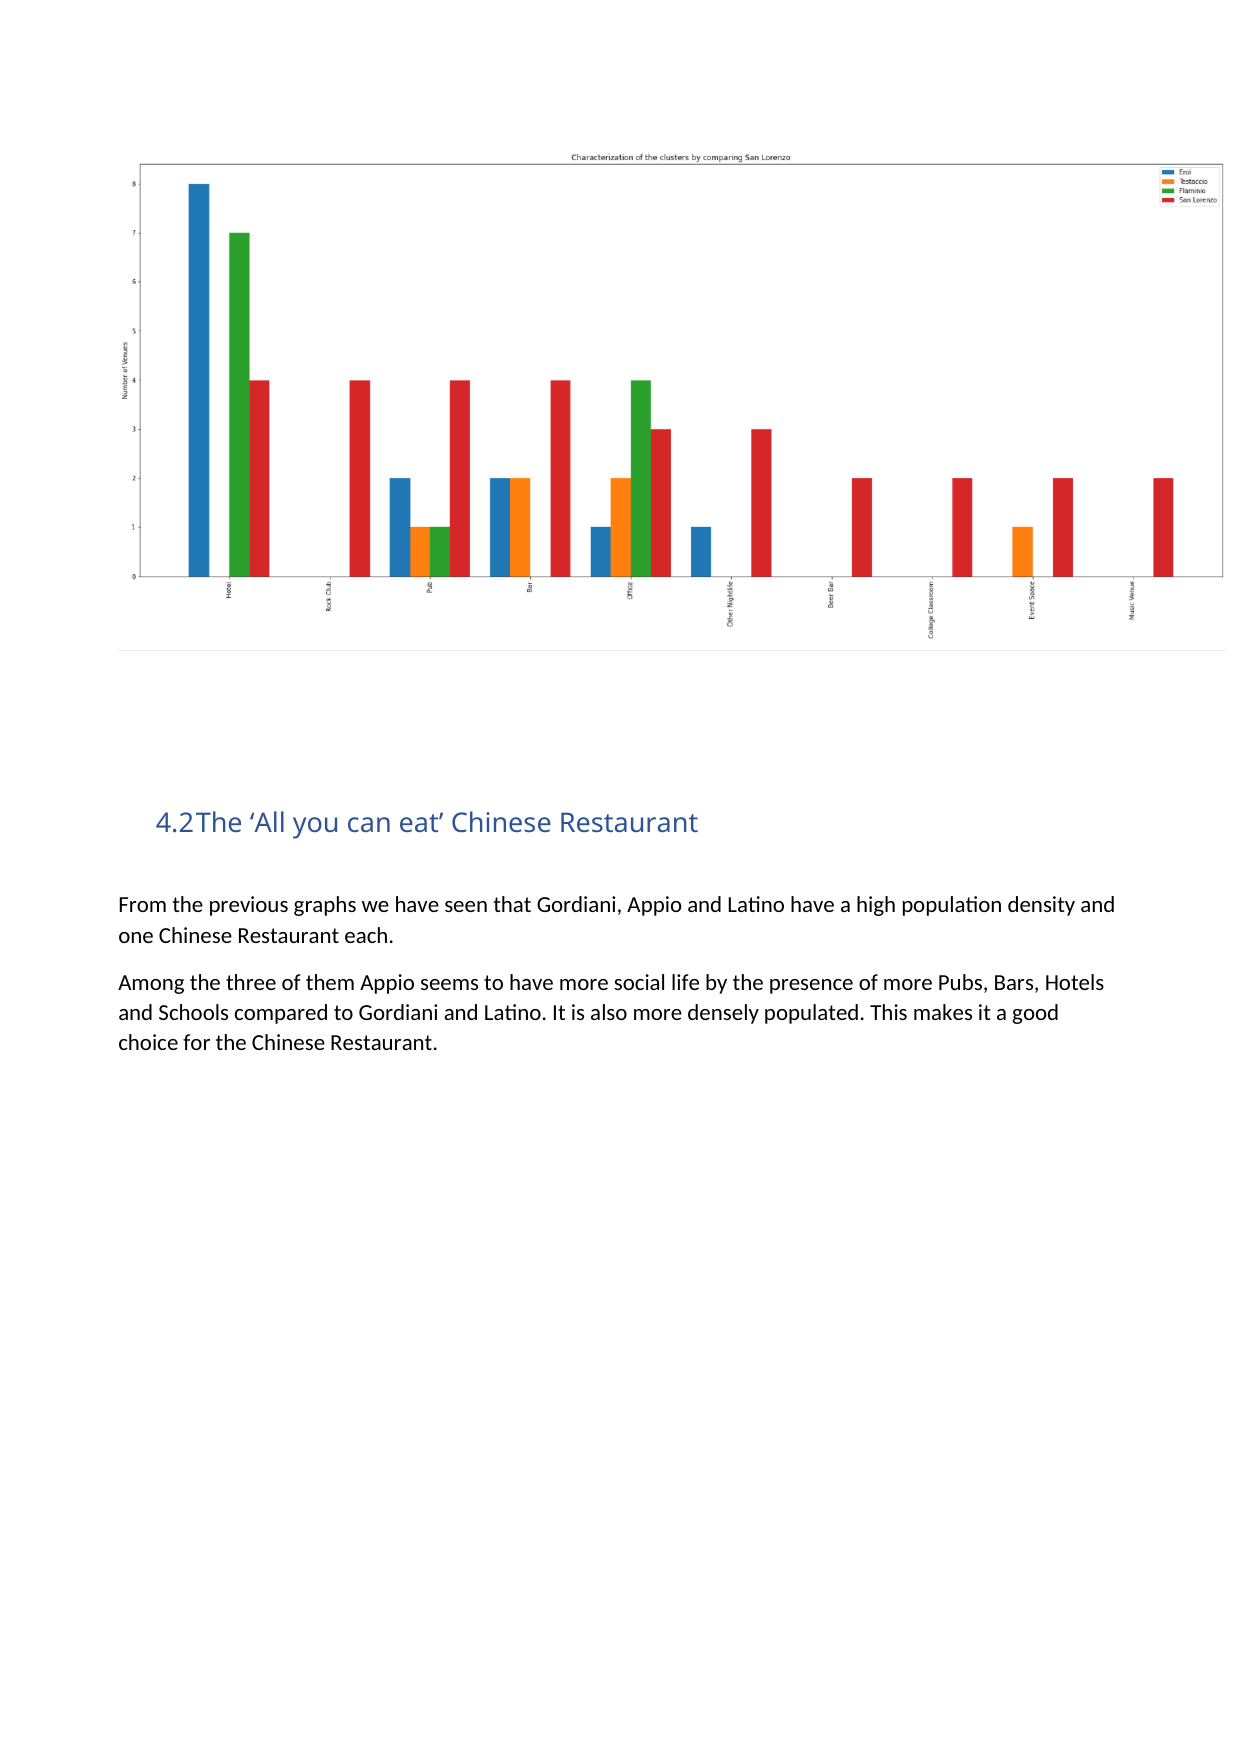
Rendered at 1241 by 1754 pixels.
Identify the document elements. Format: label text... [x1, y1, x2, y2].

text Among the three of them Appio seems to have more social life by the presence of more Pubs, Bars, Hotels and Schools compared to Gordiani and Latino. It is also more densely populated. This makes it a good choice for the Chinese Restaurant. [118, 968, 1122, 1056]
text From the previous graphs we have seen that Gordiani, Appio and Latino have a high population density and one Chinese Restaurant each. [118, 891, 1122, 949]
picture [118, 147, 1229, 651]
subtitle The ‘All you can eat’ Chinese Restaurant [156, 804, 1122, 841]
